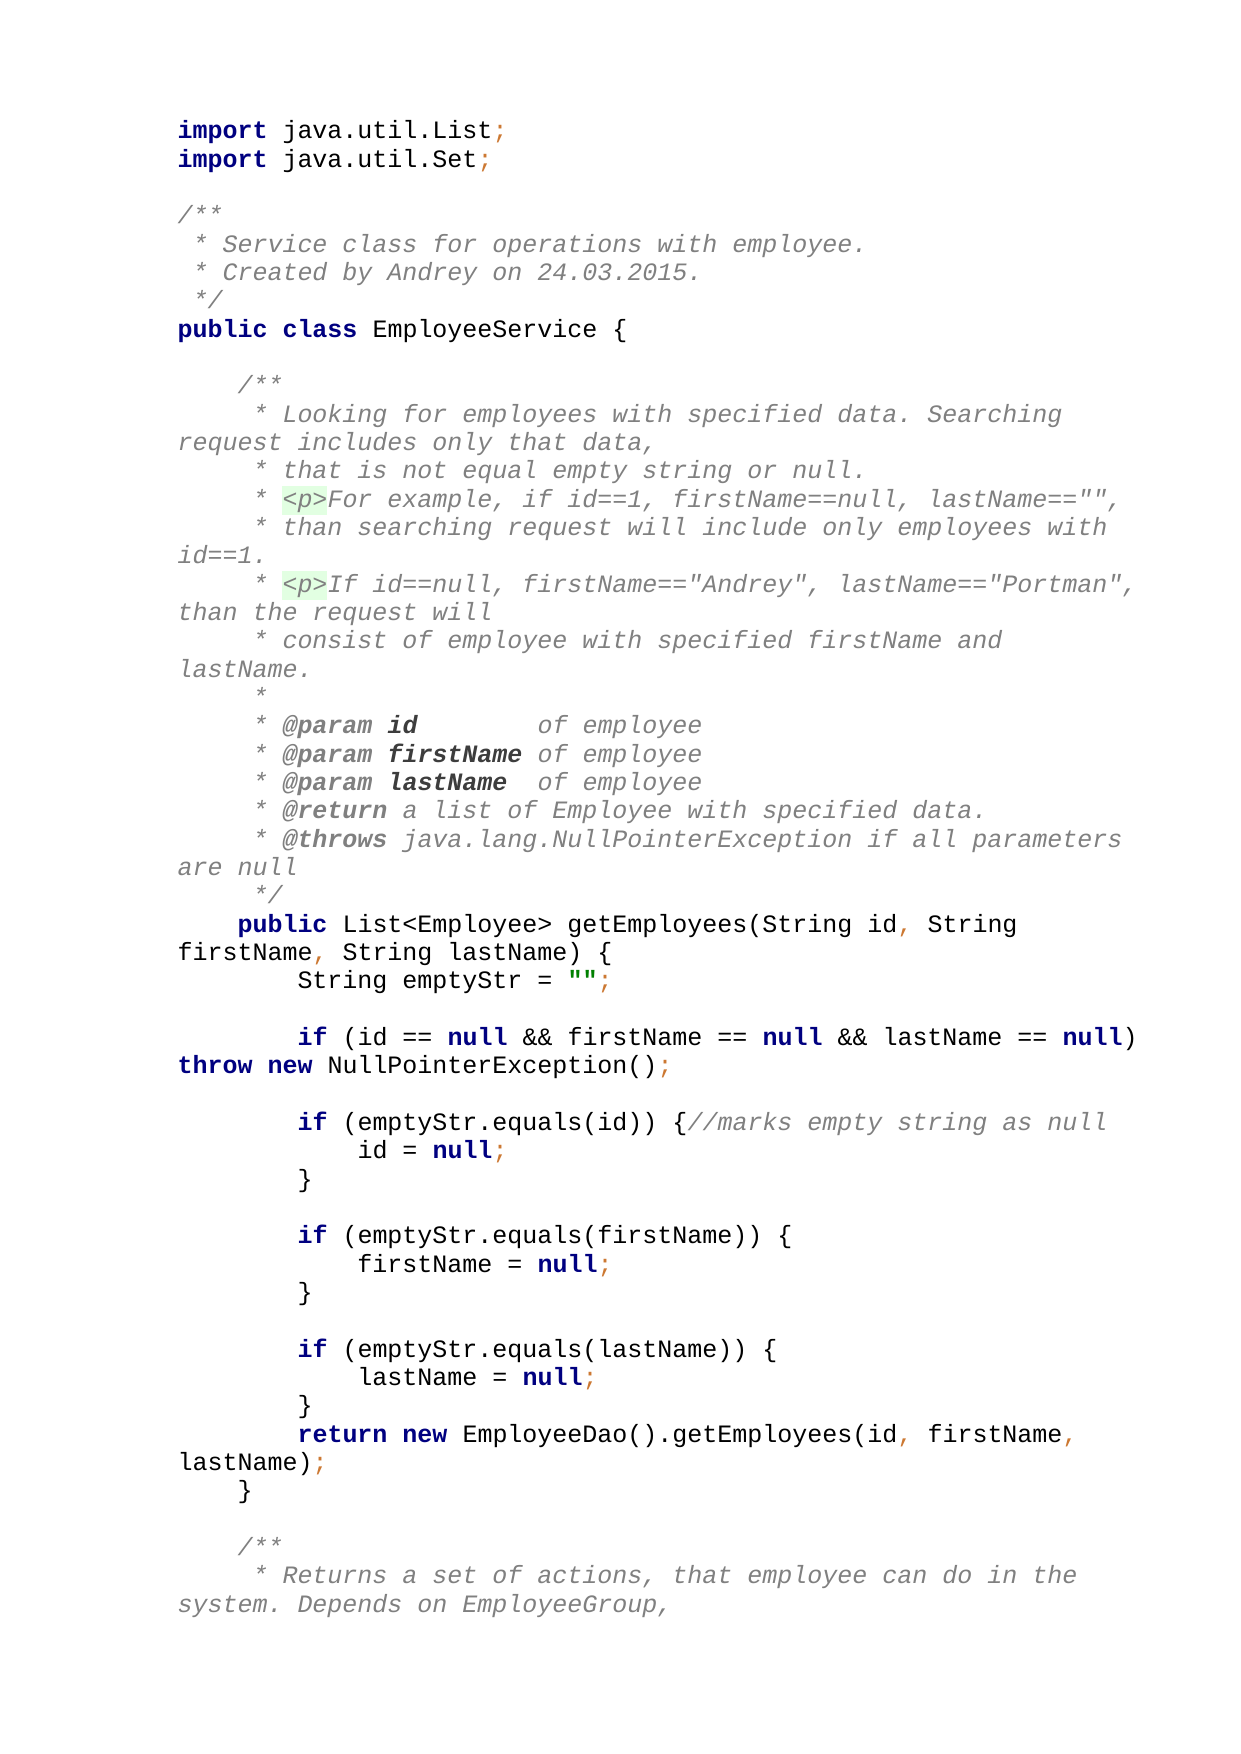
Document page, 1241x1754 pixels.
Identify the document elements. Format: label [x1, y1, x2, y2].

text [177, 118, 1152, 1620]
